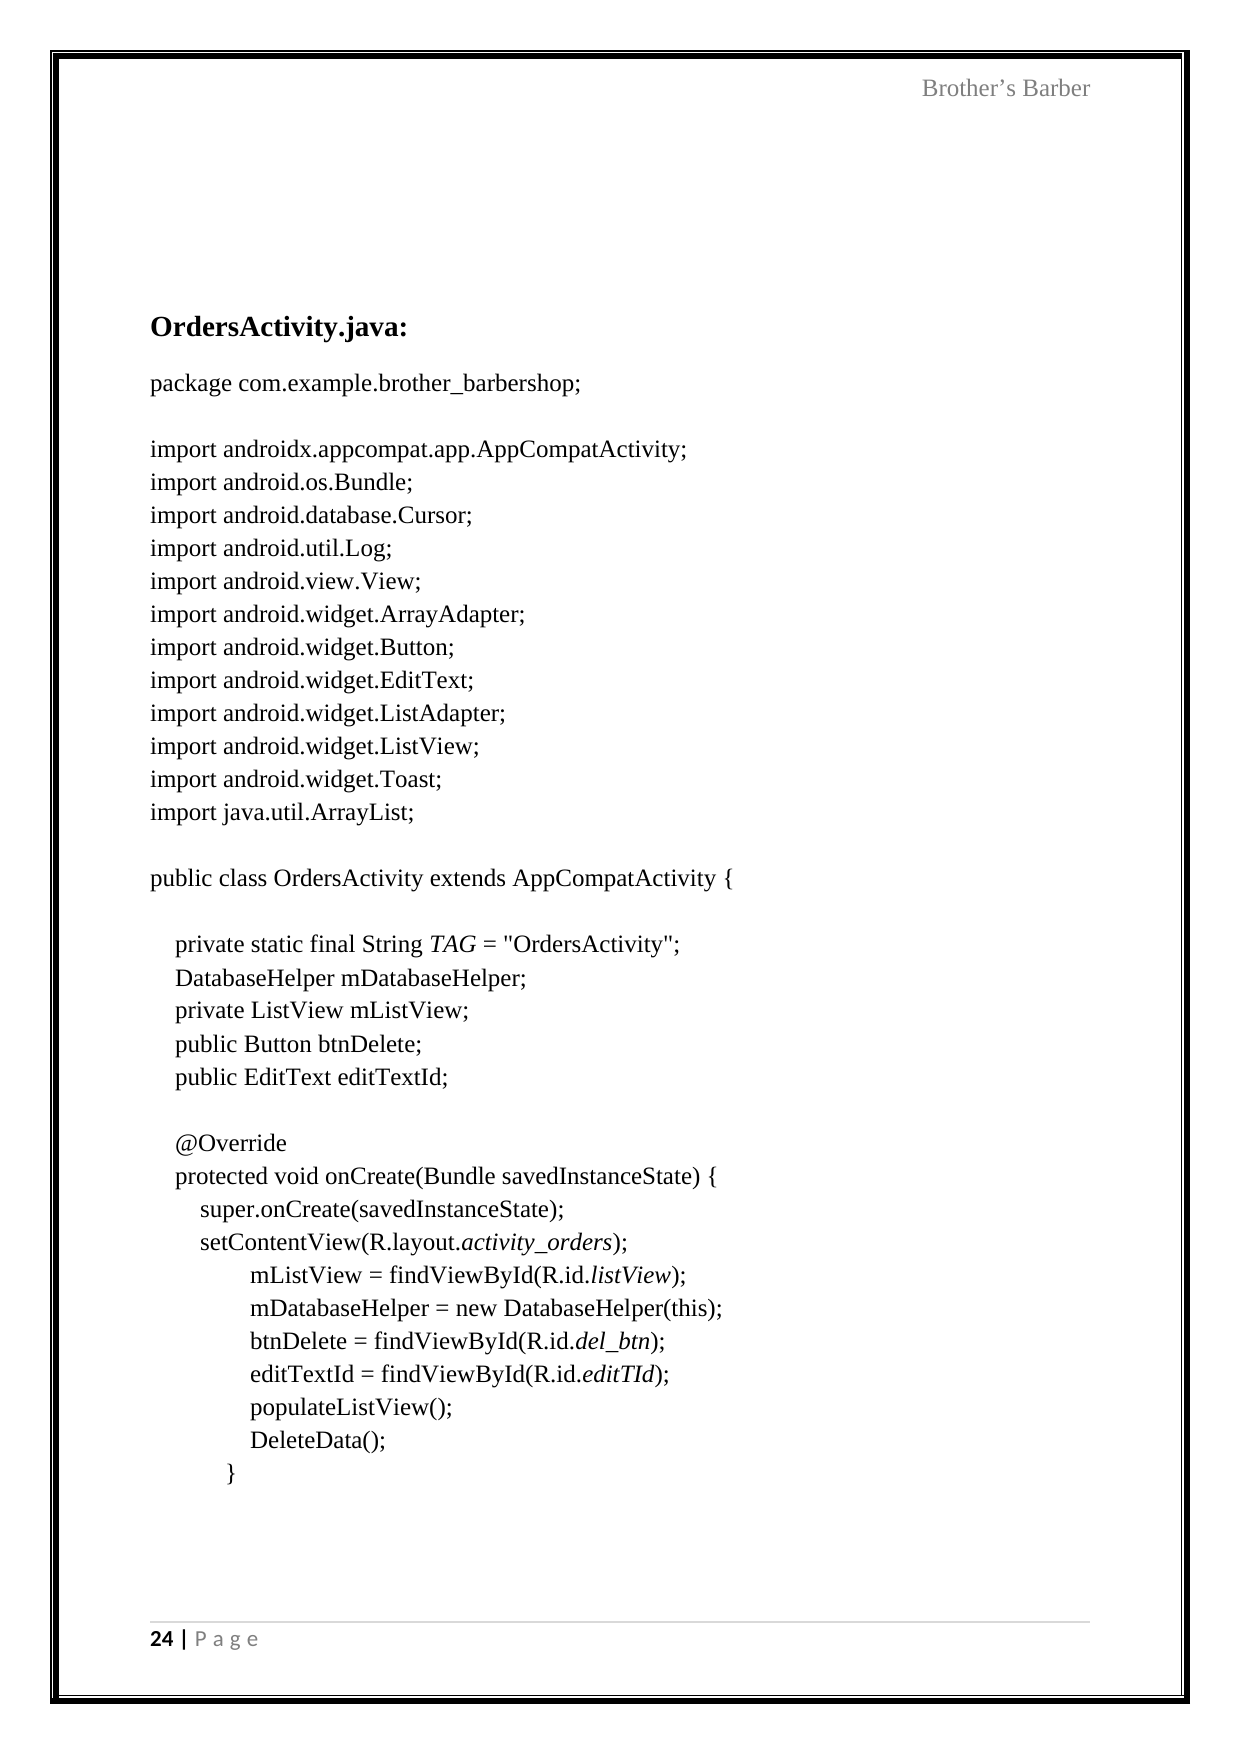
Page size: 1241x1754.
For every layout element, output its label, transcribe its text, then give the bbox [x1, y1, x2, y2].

text package com.example.brother_barbershop; import androidx.appcompat.app.AppCompatActivity; import android.os.Bundle; import android.database.Cursor; import android.util.Log; import android.view.View; import android.widget.ArrayAdapter; import android.widget.Button; import android.widget.EditText; import android.widget.ListAdapter; import android.widget.ListView; import android.widget.Toast; import java.util.ArrayList; public class OrdersActivity extends AppCompatActivity { private static final String TAG = "OrdersActivity"; DatabaseHelper mDatabaseHelper; private ListView mListView; public Button btnDelete; public EditText editTextId; @Override protected void onCreate(Bundle savedInstanceState) { super.onCreate(savedInstanceState); setContentView(R.layout.activity_orders); mListView = findViewById(R.id.listView); mDatabaseHelper = new DatabaseHelper(this); btnDelete = findViewById(R.id.del_btn); editTextId = findViewById(R.id.editTId); populateListView(); DeleteData(); } [150, 368, 1090, 1552]
text OrdersActivity.java: [150, 309, 1090, 342]
